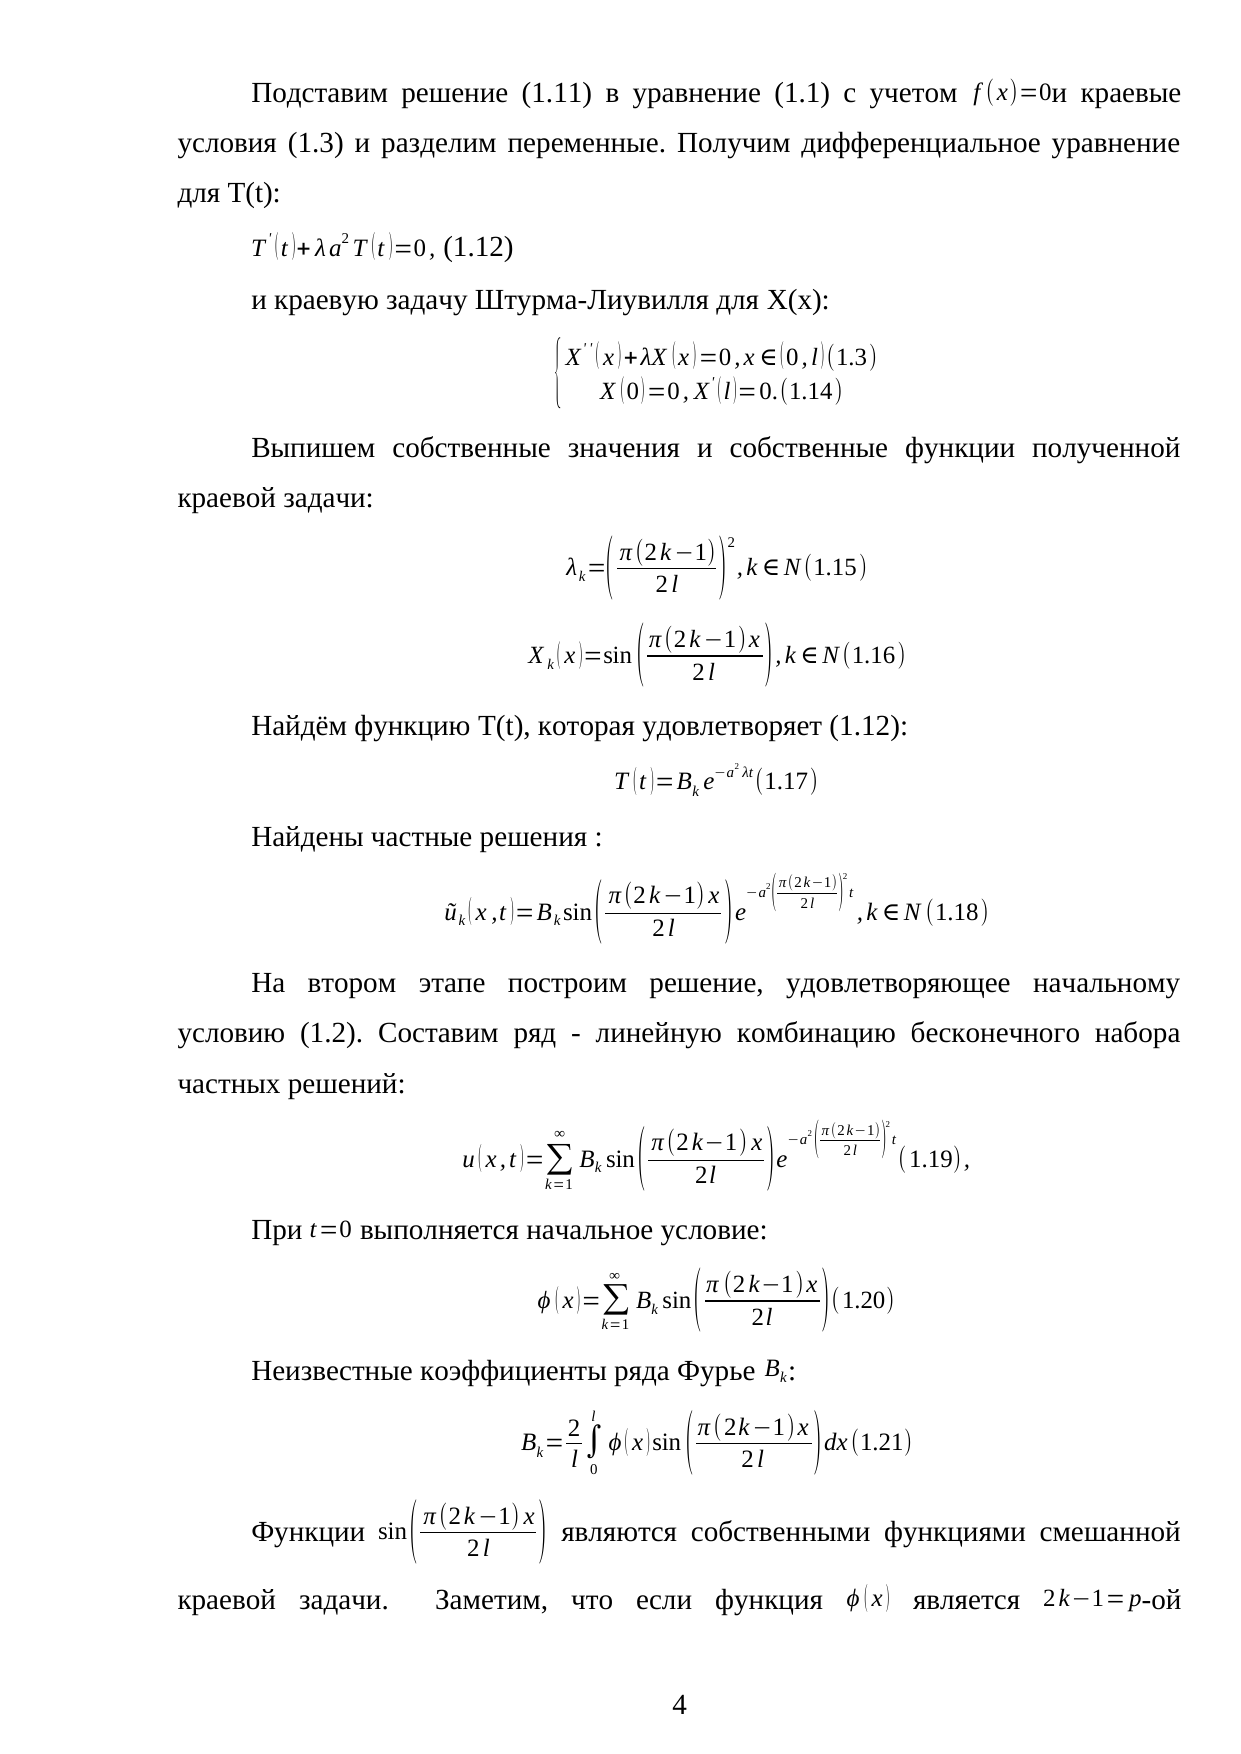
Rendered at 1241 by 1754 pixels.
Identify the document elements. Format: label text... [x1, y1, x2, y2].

text Выпишем собственные значения и собственные функции полученной краевой задачи: [177, 430, 1181, 513]
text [177, 1497, 1181, 1615]
text и краевую задачу Штурма-Лиувилля для X(x): [177, 282, 1181, 316]
text Подставим решение (1.11) в уравнение (1.1) с учетом и краевые условия (1.3) и разделим переменные. Получим дифференциальное уравнение для T(t): [177, 75, 1181, 209]
text При выполняется начальное условие: [177, 1212, 1181, 1246]
text Найдены частные решения : [177, 819, 1181, 852]
text (1.12) [177, 229, 1181, 263]
text На втором этапе построим решение, удовлетворяющее начальному условию (1.2). Составим ряд - линейную комбинацию бесконечного набора частных решений: [177, 965, 1181, 1099]
text Неизвестные коэффициенты ряда Фурье : [177, 1353, 1181, 1387]
text Найдём функцию T(t), которая удовлетворяет (1.12): [177, 708, 1181, 742]
